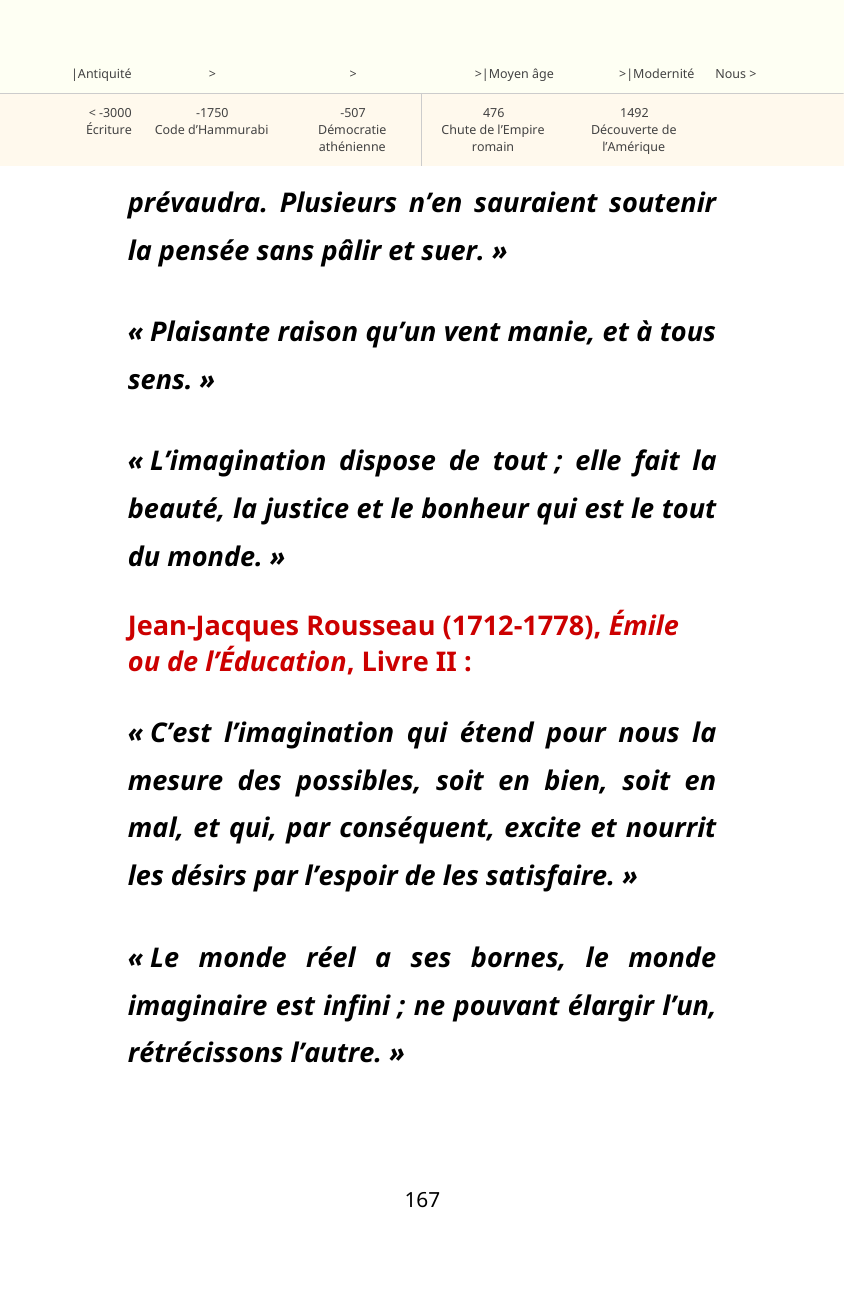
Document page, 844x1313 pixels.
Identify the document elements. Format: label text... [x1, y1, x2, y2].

subtitle Jean-Jacques Rousseau (1712-1778), Émile ou de l’Éducation, Livre II : [128, 606, 717, 680]
subtitle « Le monde réel a ses bornes, le monde imaginaire est infini ; ne pouvant élargir l’un, rétrécissons l’autre. » [128, 938, 717, 1071]
subtitle « C’est l’imagination qui étend pour nous la mesure des possibles, soit en bien, soit en mal, et qui, par conséquent, excite et nourrit les désirs par l’espoir de les satisfaire. » [128, 713, 717, 894]
subtitle « L’imagination dispose de tout ; elle fait la beauté, la justice et le bonheur qui est le tout du monde. » [128, 441, 717, 574]
subtitle « Plaisante raison qu’un vent manie, et à tous sens. » [128, 312, 717, 397]
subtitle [128, 183, 717, 268]
